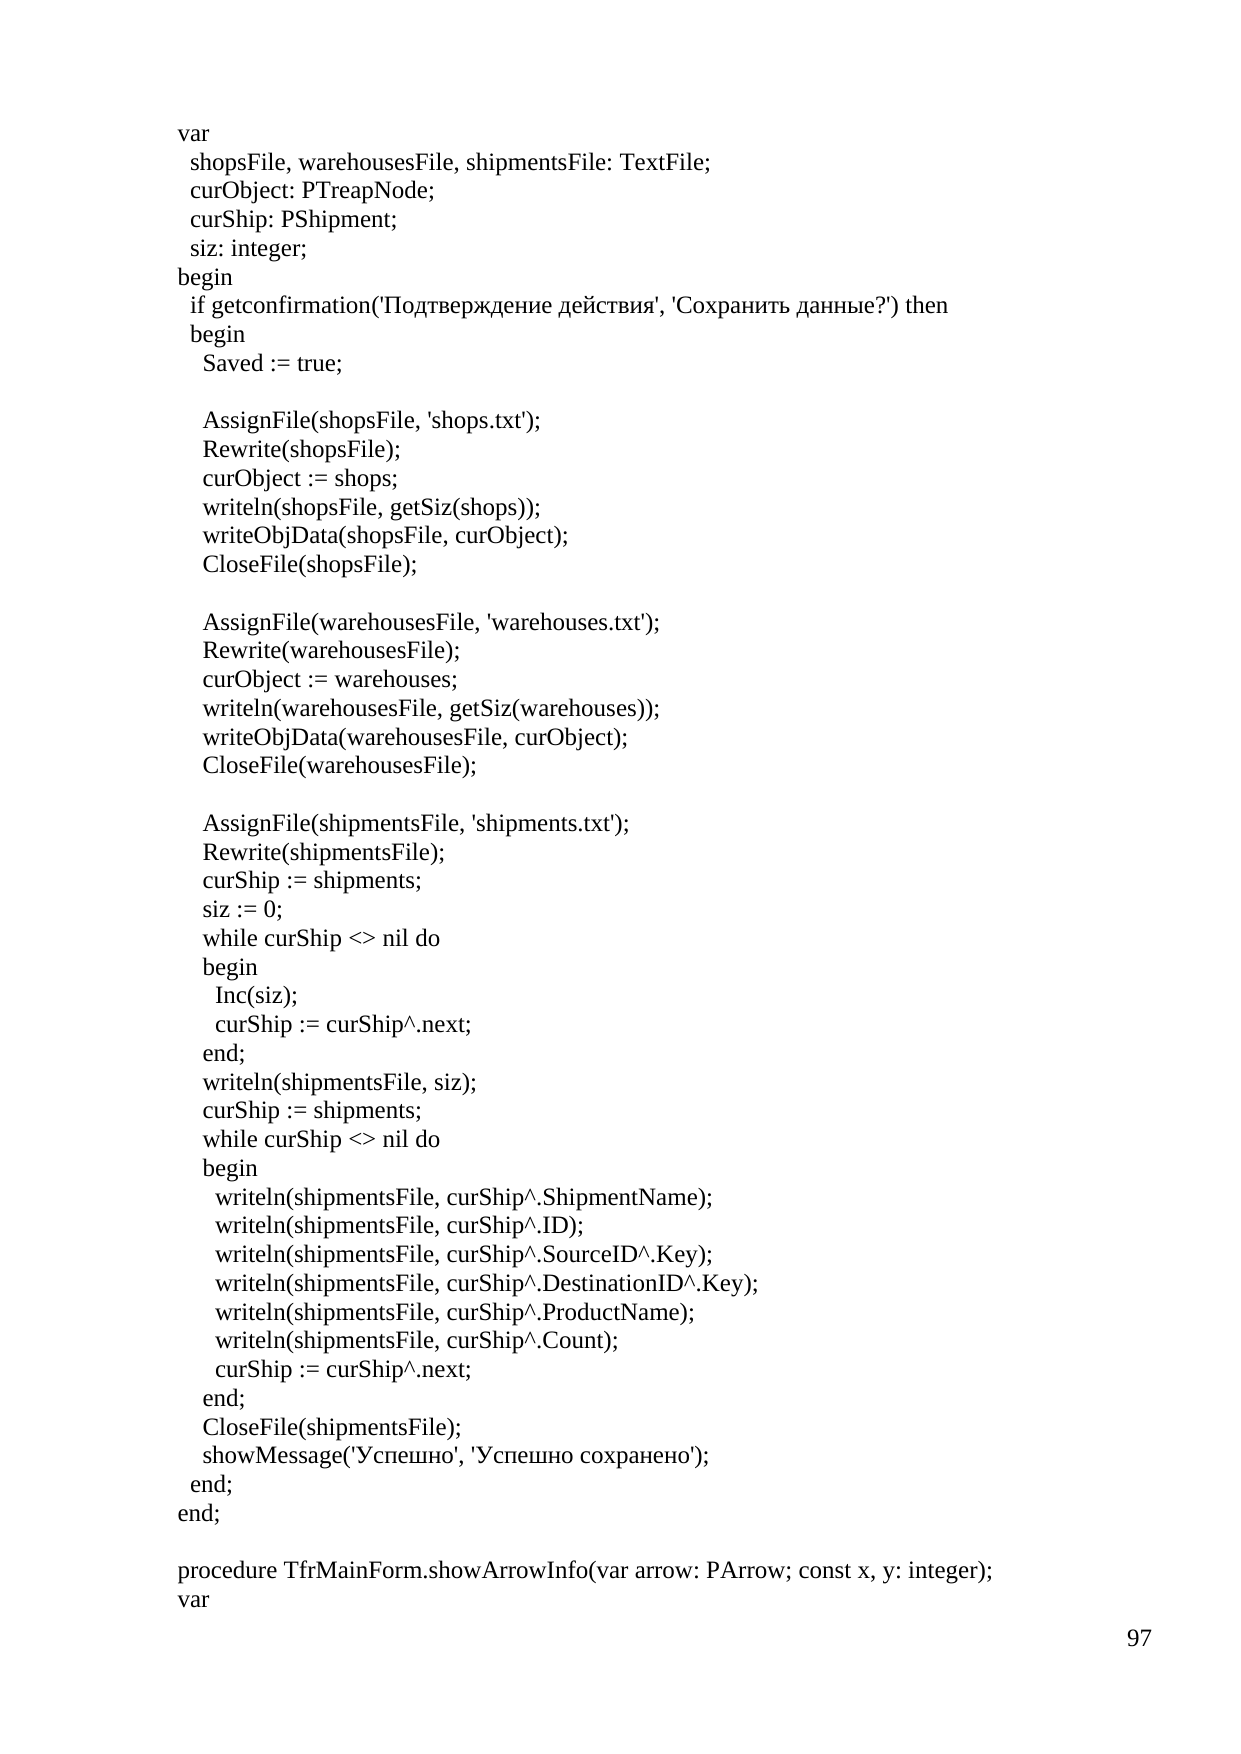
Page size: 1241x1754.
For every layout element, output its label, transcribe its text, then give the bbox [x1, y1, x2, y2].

text writeln(shipmentsFile, curShip^.Count); [177, 1326, 1152, 1354]
text end; [177, 1498, 1152, 1527]
text curShip := shipments; [177, 866, 1152, 894]
text CloseFile(warehousesFile); [177, 751, 1152, 779]
text end; [177, 1038, 1152, 1067]
text writeln(shipmentsFile, curShip^.SourceID^.Key); [177, 1239, 1152, 1268]
text curShip := curShip^.next; [177, 1354, 1152, 1383]
text while curShip <> nil do [177, 923, 1152, 952]
text curShip: PShipment; [177, 204, 1152, 233]
text Saved := true; [177, 348, 1152, 377]
text end; [177, 1469, 1152, 1498]
text AssignFile(warehousesFile, 'warehouses.txt'); [177, 607, 1152, 636]
text var [177, 1584, 1152, 1613]
text while curShip <> nil do [177, 1124, 1152, 1153]
text curObject: PTreapNode; [177, 176, 1152, 204]
text Inc(siz); [177, 981, 1152, 1009]
text begin [177, 262, 1152, 291]
text CloseFile(shopsFile); [177, 549, 1152, 578]
text procedure TfrMainForm.showArrowInfo(var arrow: PArrow; const x, y: integer); [177, 1556, 1152, 1584]
text curObject := shops; [177, 463, 1152, 492]
text Rewrite(shipmentsFile); [177, 837, 1152, 866]
text var [177, 118, 1152, 147]
text siz := 0; [177, 894, 1152, 923]
text curObject := warehouses; [177, 664, 1152, 693]
text begin [177, 952, 1152, 981]
text curShip := shipments; [177, 1096, 1152, 1124]
text curShip := curShip^.next; [177, 1009, 1152, 1038]
text if getconfirmation('Подтверждение действия', 'Сохранить данные?') then [177, 291, 1152, 319]
text begin [177, 1153, 1152, 1182]
text siz: integer; [177, 233, 1152, 262]
text writeln(shipmentsFile, curShip^.ProductName); [177, 1297, 1152, 1326]
text writeObjData(warehousesFile, curObject); [177, 722, 1152, 751]
text writeln(shipmentsFile, curShip^.ShipmentName); [177, 1182, 1152, 1211]
text AssignFile(shipmentsFile, 'shipments.txt'); [177, 808, 1152, 837]
text CloseFile(shipmentsFile); [177, 1412, 1152, 1441]
text begin [177, 319, 1152, 348]
text writeln(shipmentsFile, curShip^.DestinationID^.Key); [177, 1268, 1152, 1297]
text showMessage('Успешно', 'Успешно сохранено'); [177, 1441, 1152, 1469]
text Rewrite(warehousesFile); [177, 636, 1152, 664]
text Rewrite(shopsFile); [177, 434, 1152, 463]
text writeln(shopsFile, getSiz(shops)); [177, 492, 1152, 521]
text shopsFile, warehousesFile, shipmentsFile: TextFile; [177, 147, 1152, 176]
text writeln(shipmentsFile, curShip^.ID); [177, 1211, 1152, 1239]
text writeln(shipmentsFile, siz); [177, 1067, 1152, 1096]
text AssignFile(shopsFile, 'shops.txt'); [177, 406, 1152, 434]
text end; [177, 1383, 1152, 1412]
text writeln(warehousesFile, getSiz(warehouses)); [177, 693, 1152, 722]
text writeObjData(shopsFile, curObject); [177, 521, 1152, 549]
